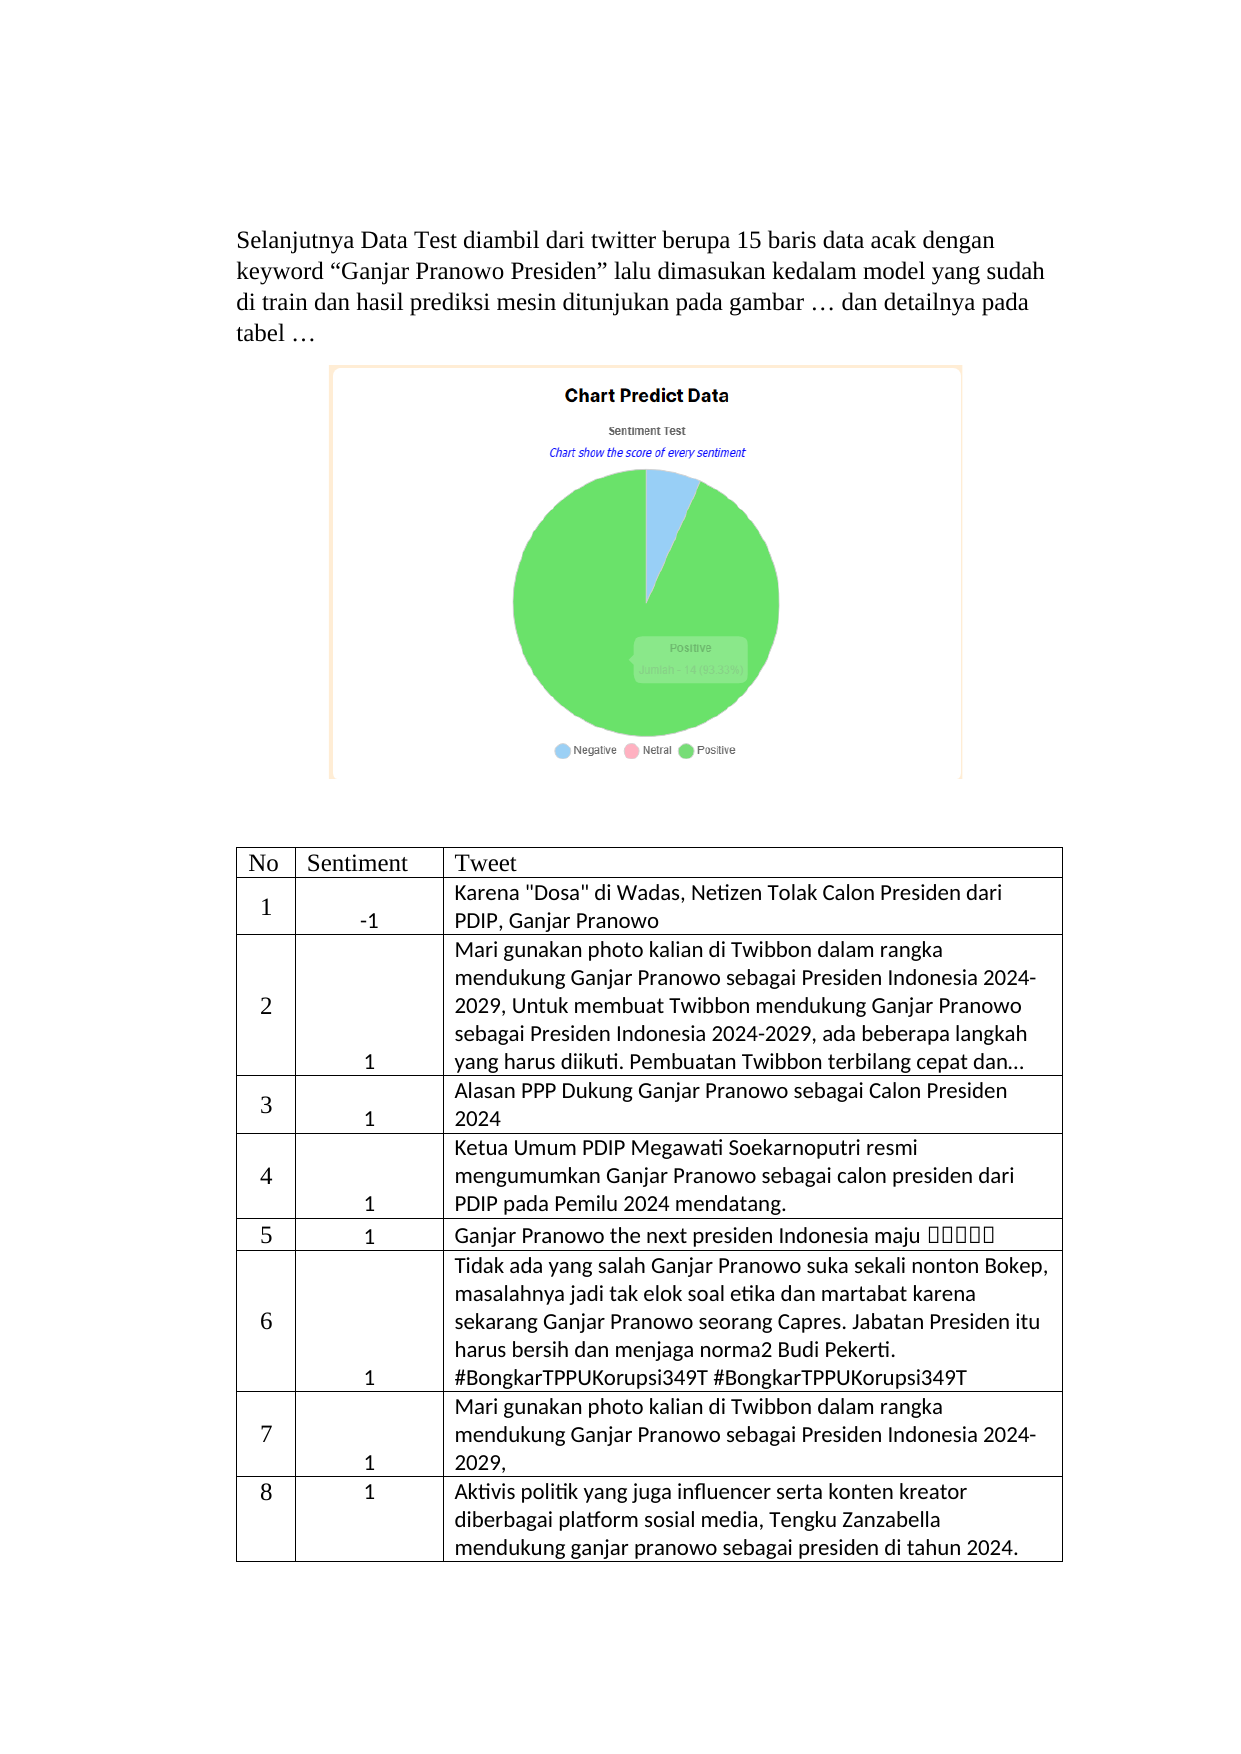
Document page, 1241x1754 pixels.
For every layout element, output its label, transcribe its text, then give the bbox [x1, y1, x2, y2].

table_cell Ganjar Pranowo the next presiden Indonesia maju 🇮🇩💪🇮🇩 [444, 1219, 1062, 1250]
table_cell 1 [296, 1076, 443, 1132]
table_cell 3 [237, 1076, 295, 1132]
table_header Tweet [444, 848, 1062, 877]
table_cell 1 [237, 878, 295, 934]
table_cell 1 [296, 1219, 443, 1250]
table_cell 7 [237, 1392, 295, 1476]
table_cell 1 [296, 1134, 443, 1217]
table_cell 6 [237, 1251, 295, 1391]
table_cell 4 [237, 1134, 295, 1217]
table_cell 8 [237, 1477, 295, 1561]
table_cell 1 [296, 935, 443, 1075]
table_cell Ketua Umum PDIP Megawati Soekarnoputri resmi mengumumkan Ganjar Pranowo sebagai calon presiden dari PDIP pada Pemilu 2024 mendatang. [444, 1134, 1062, 1217]
table_cell 2 [237, 935, 295, 1075]
table_cell Karena "Dosa" di Wadas, Netizen Tolak Calon Presiden dari PDIP, Ganjar Pranowo [444, 878, 1062, 934]
table_cell 1 [296, 1392, 443, 1476]
table_cell Mari gunakan photo kalian di Twibbon dalam rangka mendukung Ganjar Pranowo sebagai Presiden Indonesia 2024-2029, Untuk membuat Twibbon mendukung Ganjar Pranowo sebagai Presiden Indonesia 2024-2029, ada beberapa langkah yang harus diikuti. Pembuatan Twibbon terbilang cepat dan… [444, 935, 1062, 1075]
table_header Sentiment [296, 848, 443, 877]
table_cell Mari gunakan photo kalian di Twibbon dalam rangka mendukung Ganjar Pranowo sebagai Presiden Indonesia 2024-2029, [444, 1392, 1062, 1476]
table_header No [237, 848, 295, 877]
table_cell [444, 1477, 1062, 1561]
table_cell 1 [296, 1251, 443, 1391]
table_cell -1 [296, 878, 443, 934]
table_cell Tidak ada yang salah Ganjar Pranowo suka sekali nonton Bokep, masalahnya jadi tak elok soal etika dan martabat karena sekarang Ganjar Pranowo seorang Capres. Jabatan Presiden itu harus bersih dan menjaga norma2 Budi Pekerti. #BongkarTPPUKorupsi349T #BongkarTPPUKorupsi349T [444, 1251, 1062, 1391]
table_cell Alasan PPP Dukung Ganjar Pranowo sebagai Calon Presiden 2024 [444, 1076, 1062, 1132]
table_cell 5 [237, 1219, 295, 1250]
text Selanjutnya Data Test diambil dari twitter berupa 15 baris data acak dengan keyword “Ganjar Pranowo Presiden” lalu dimasukan kedalam model yang sudah di train dan hasil prediksi mesin ditunjukan pada gambar … dan detailnya pada tabel … [236, 225, 1063, 347]
picture [328, 365, 963, 779]
table_cell 1 [296, 1477, 443, 1561]
